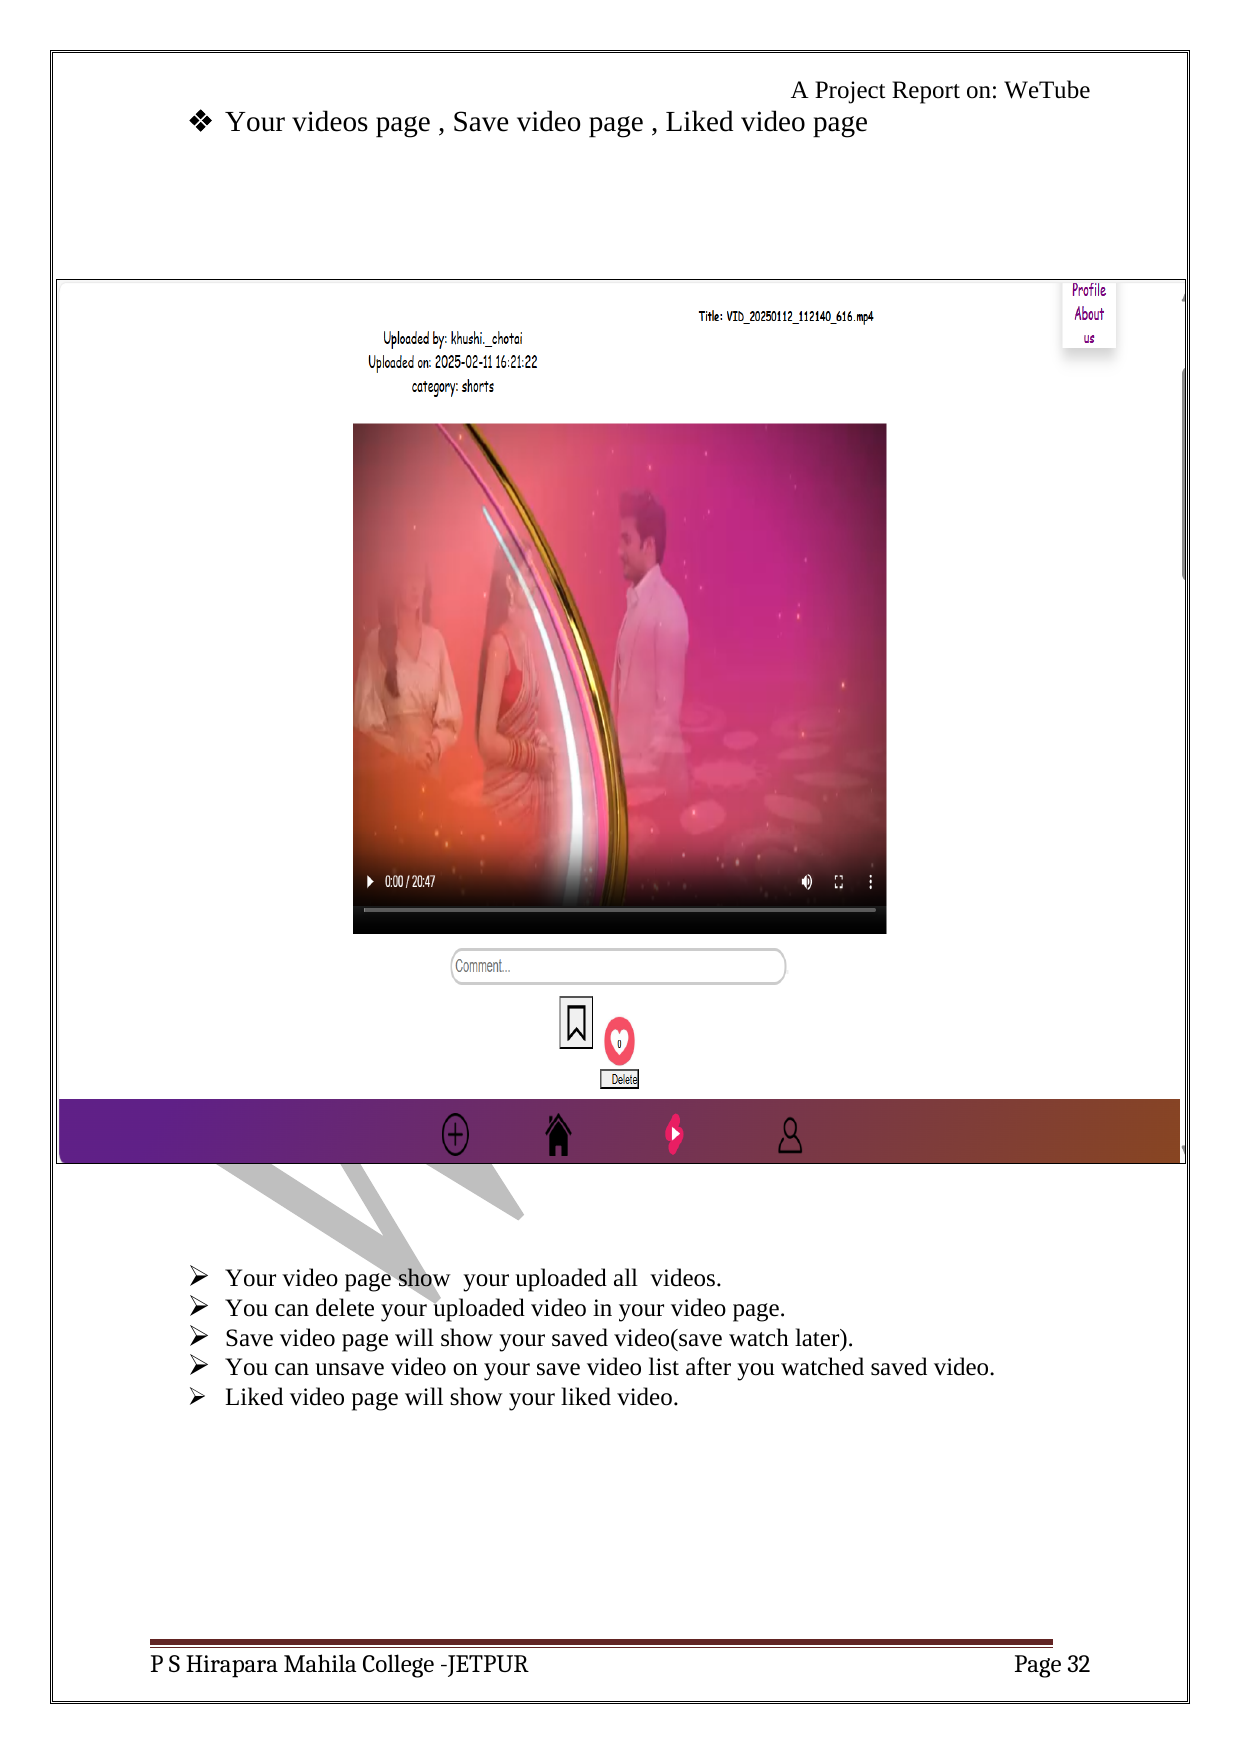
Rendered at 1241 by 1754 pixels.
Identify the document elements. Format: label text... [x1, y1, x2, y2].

picture [57, 280, 1185, 1163]
list Liked video page will show your liked video. [187, 1382, 1090, 1411]
list Save video page will show your saved video(save watch later). [187, 1323, 1090, 1352]
list You can delete your uploaded video in your video page. [187, 1293, 1090, 1323]
list Your video page show your uploaded all videos. [187, 1263, 1090, 1293]
list Your videos page , Save video page , Liked video page [187, 104, 1090, 137]
list You can unsave video on your save video list after you watched saved video. [187, 1352, 1090, 1382]
